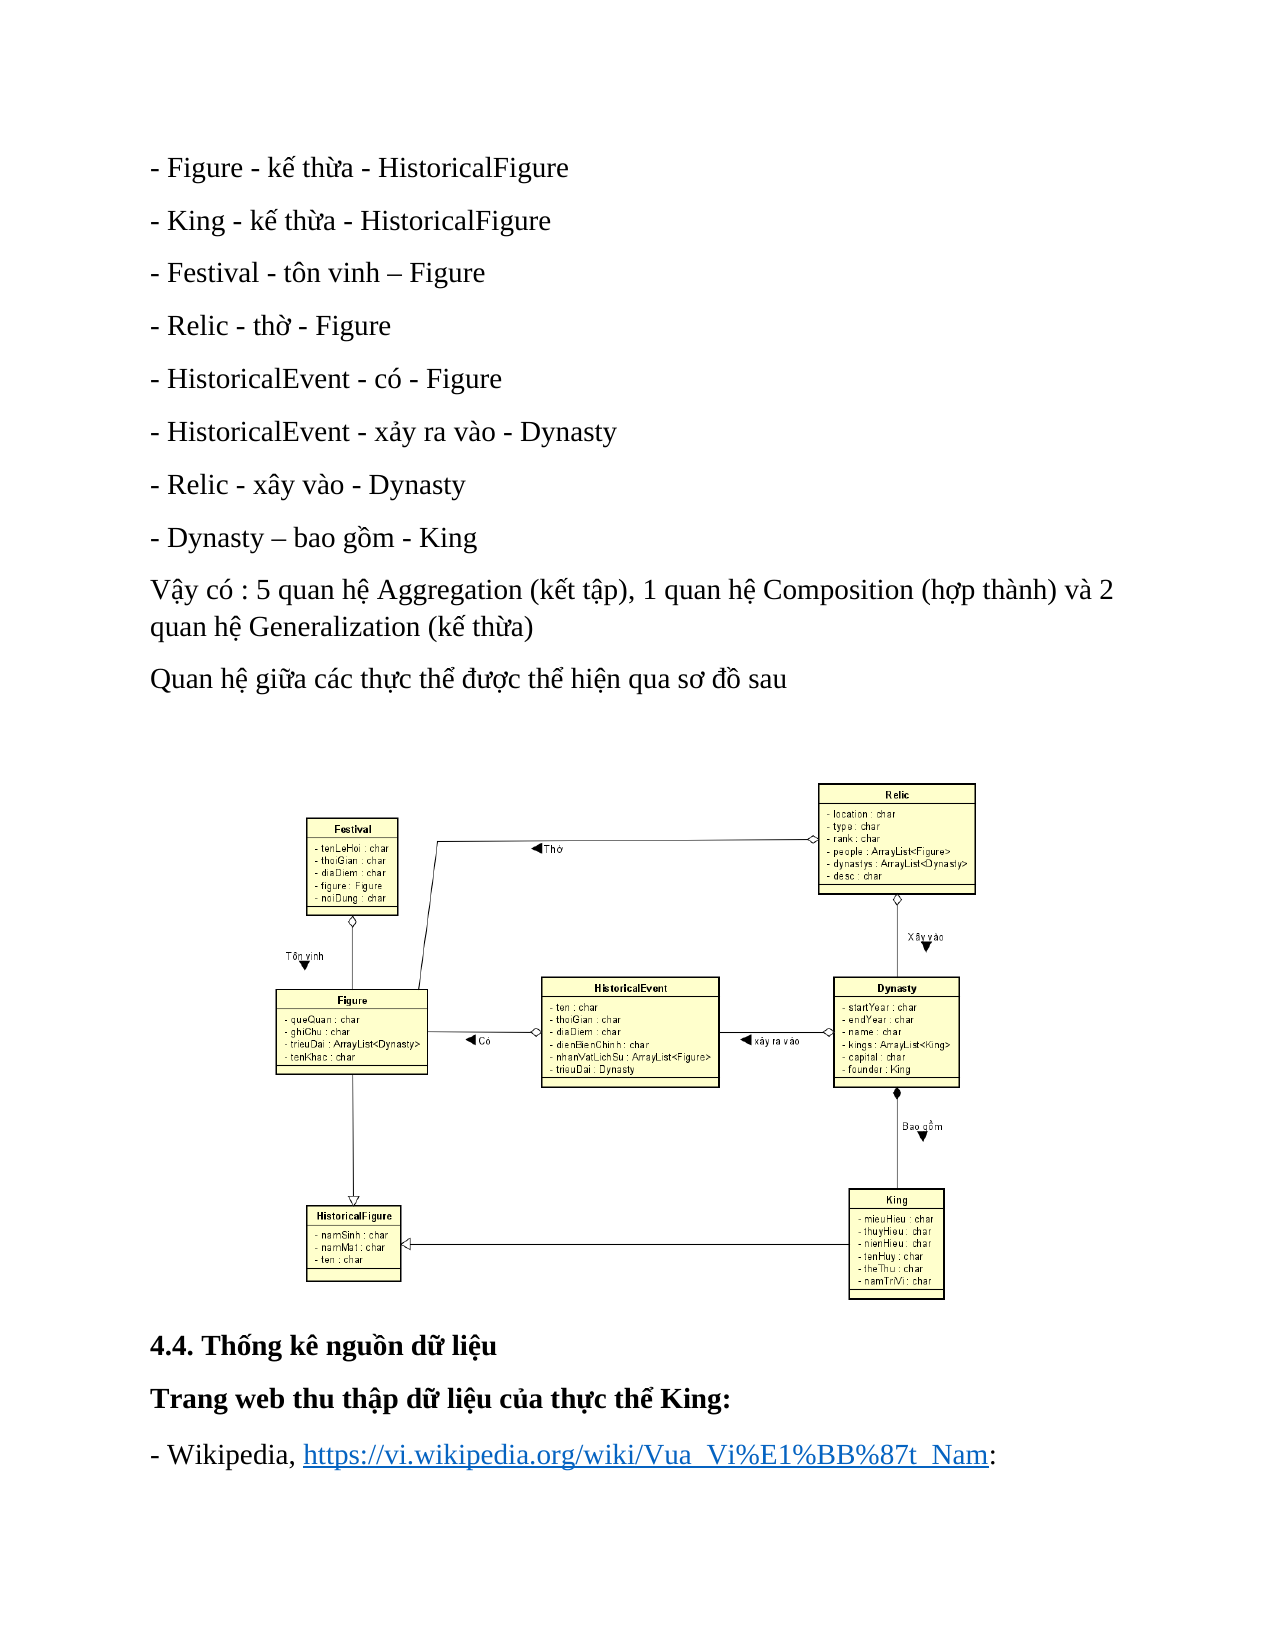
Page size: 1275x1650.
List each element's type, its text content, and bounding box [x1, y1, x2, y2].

text Trang web thu thập dữ liệu của thực thể King: [150, 1381, 1125, 1415]
text - HistoricalEvent - có - Figure [150, 361, 1125, 395]
text - Wikipedia, https://vi.wikipedia.org/wiki/Vua_Vi%E1%BB%87t_Nam: [150, 1437, 1125, 1471]
text - Relic - xây vào - Dynasty [150, 467, 1125, 500]
text - Dynasty – bao gồm - King [150, 520, 1125, 553]
text 4.4. Thống kê nguồn dữ liệu [150, 1328, 1125, 1362]
text Vậy có : 5 quan hệ Aggregation (kết tập), 1 quan hệ Composition (hợp thành) và 2 quan hệ Generalization (kế thừa) [150, 572, 1125, 642]
text Quan hệ giữa các thực thể được thể hiện qua sơ đồ sau [150, 661, 1125, 695]
text - HistoricalEvent - xảy ra vào - Dynasty [150, 414, 1125, 448]
picture [150, 714, 1126, 1310]
text - Relic - thờ - Figure [150, 308, 1125, 342]
text - Festival - tôn vinh – Figure [150, 256, 1125, 289]
text - Figure - kế thừa - HistoricalFigure [150, 150, 1125, 183]
text - King - kế thừa - HistoricalFigure [150, 203, 1125, 236]
